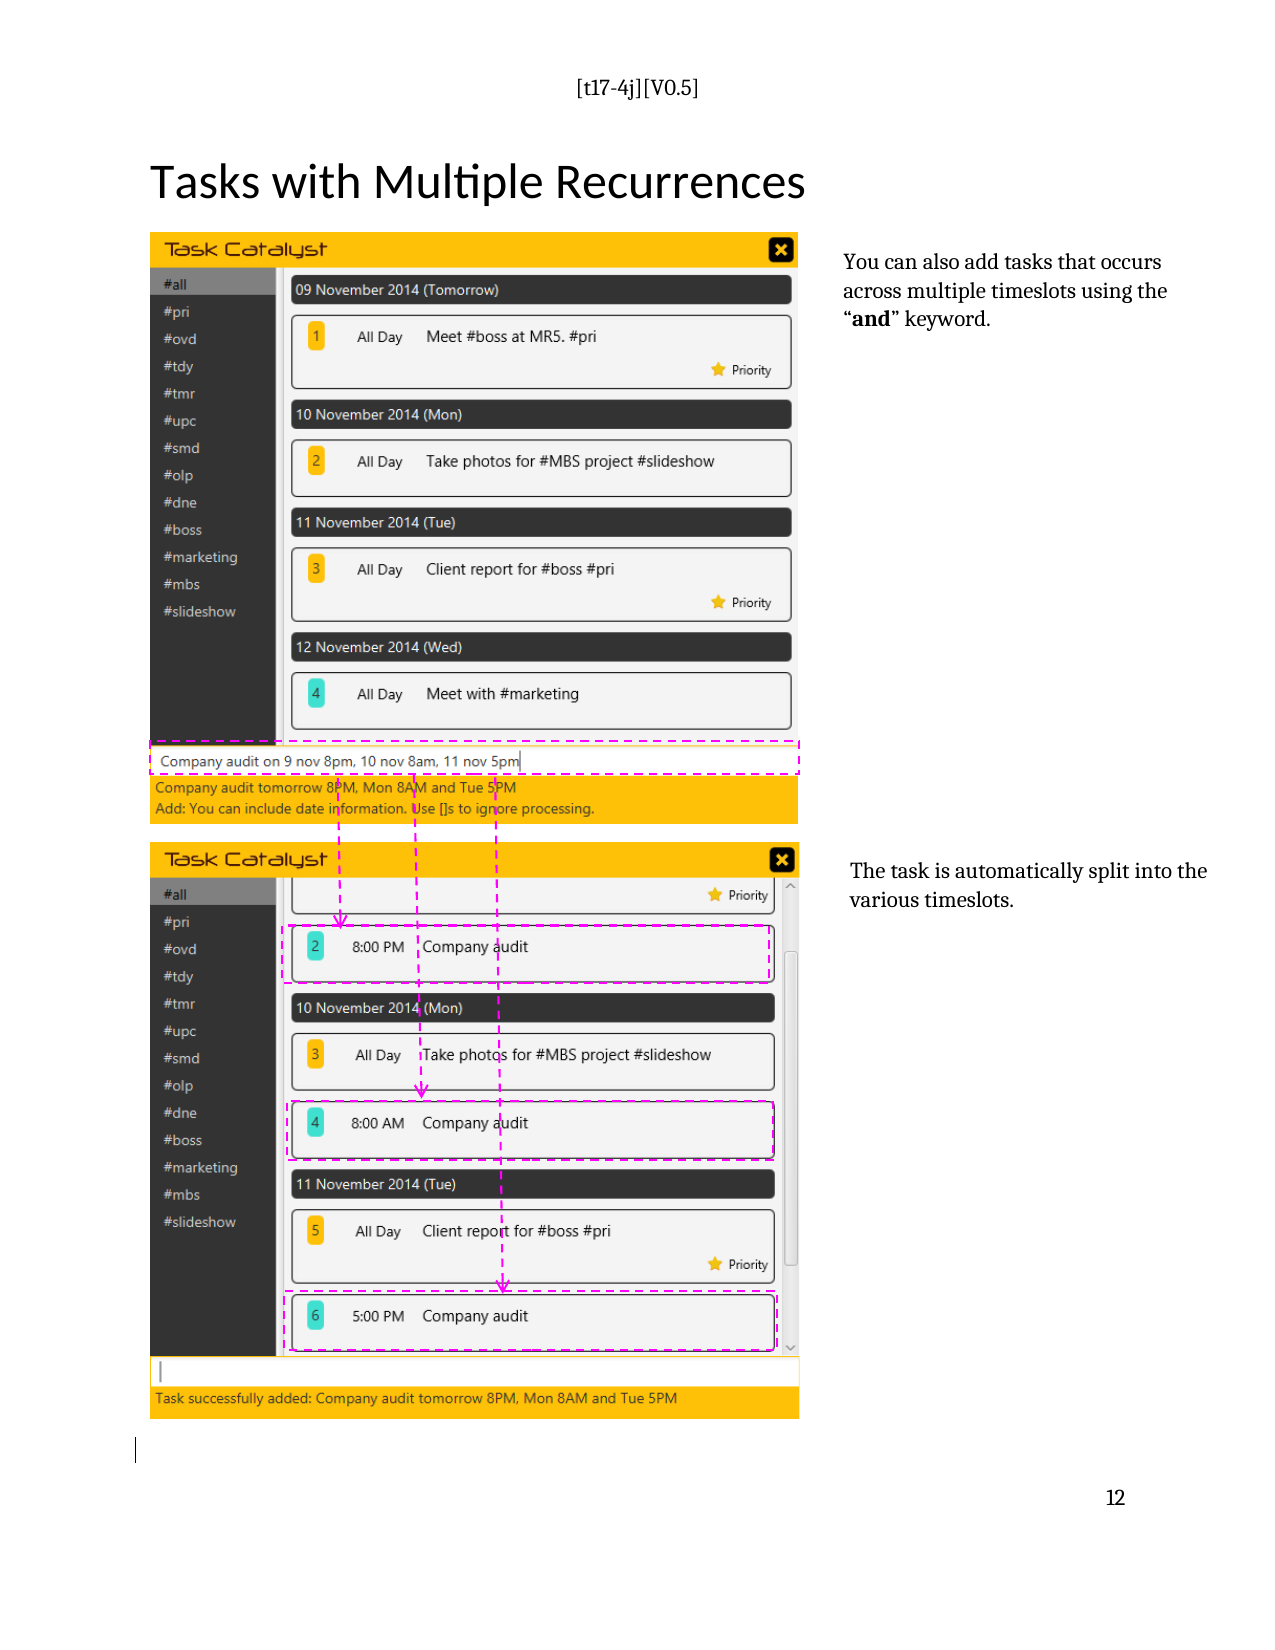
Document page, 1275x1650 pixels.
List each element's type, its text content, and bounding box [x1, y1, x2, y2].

text Tasks with Multiple Recurrences [150, 150, 1125, 211]
picture [150, 842, 800, 1419]
picture [150, 232, 798, 824]
